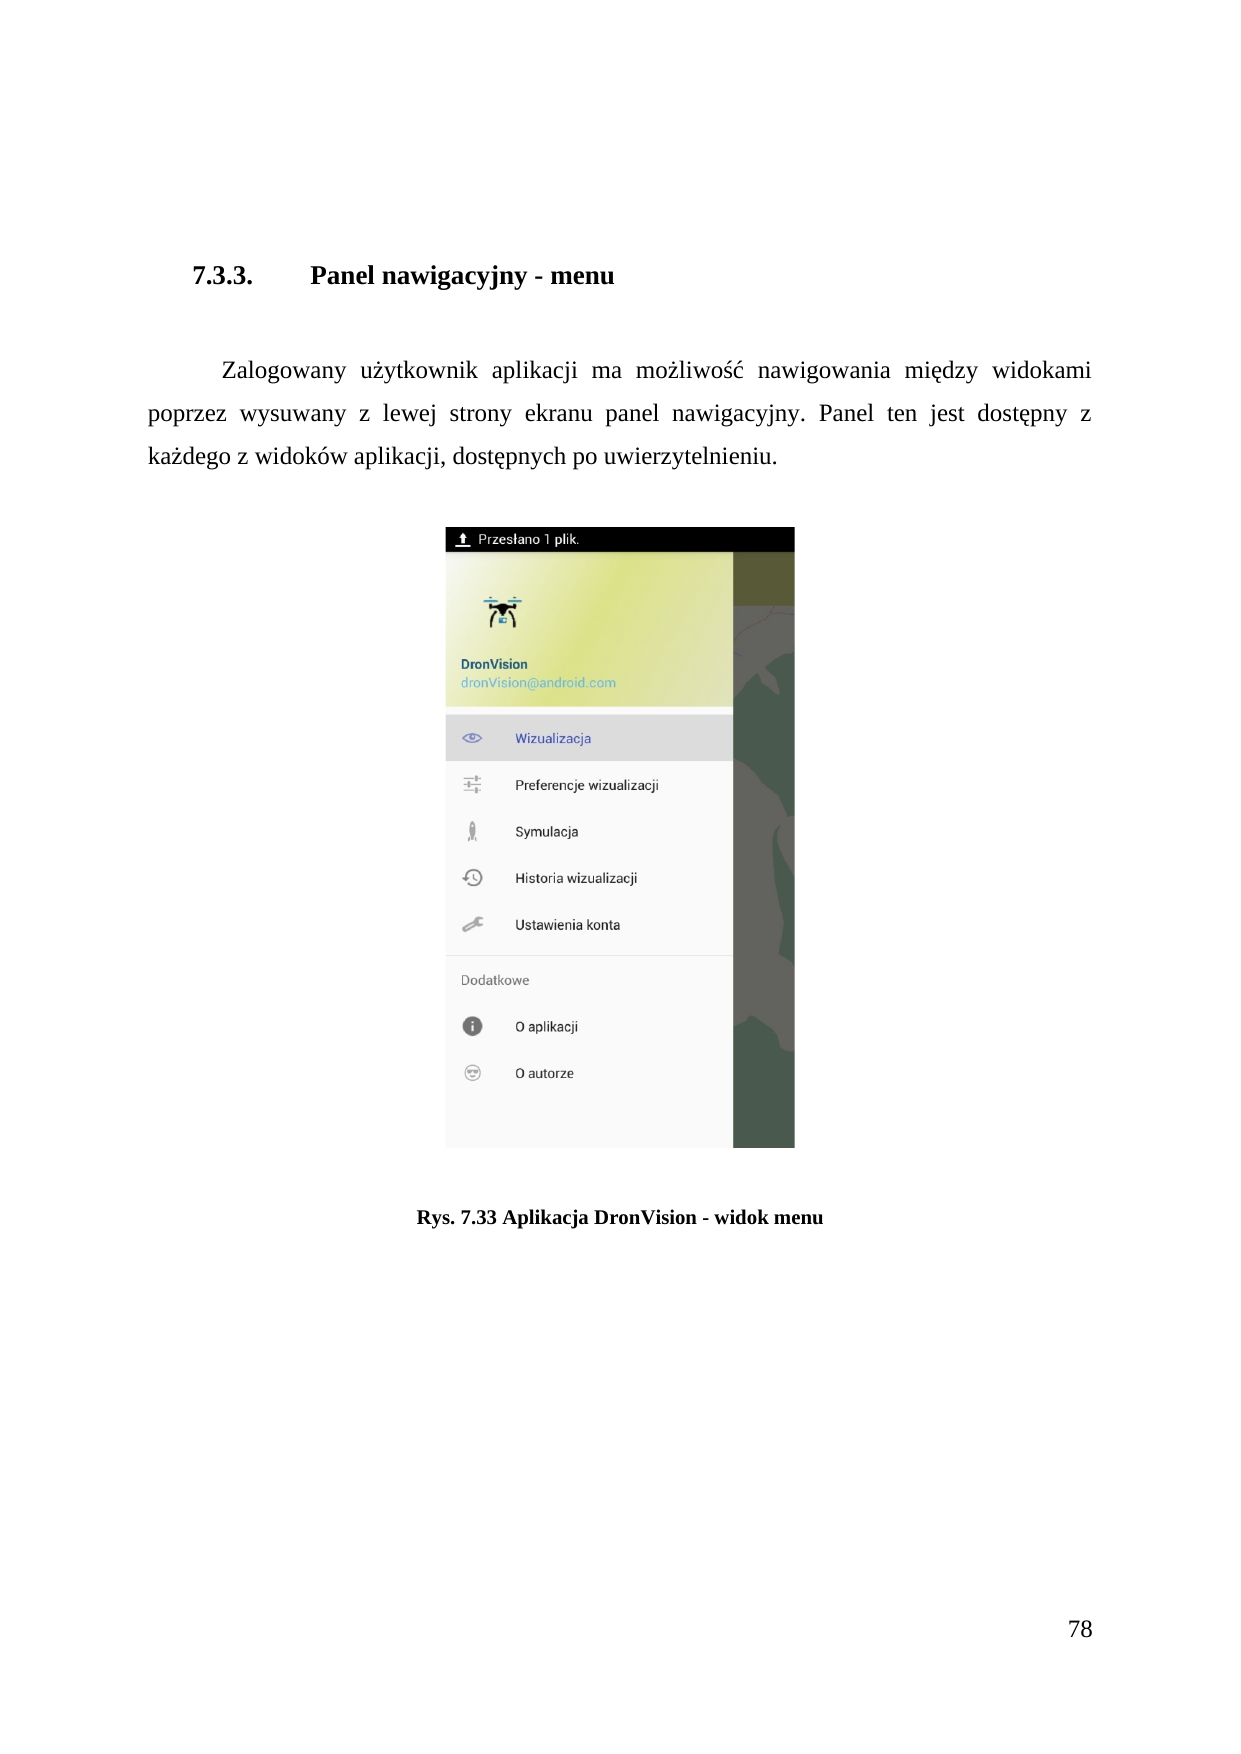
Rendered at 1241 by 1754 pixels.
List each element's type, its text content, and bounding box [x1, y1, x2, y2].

picture [445, 527, 795, 1148]
text Zalogowany użytkownik aplikacji ma możliwość nawigowania między widokami poprzez wysuwany z lewej strony ekranu panel nawigacyjny. Panel ten jest dostępny z każdego z widoków aplikacji, dostępnych po uwierzytelnieniu. [148, 355, 1092, 470]
subtitle Panel nawigacyjny - menu [192, 259, 1092, 290]
